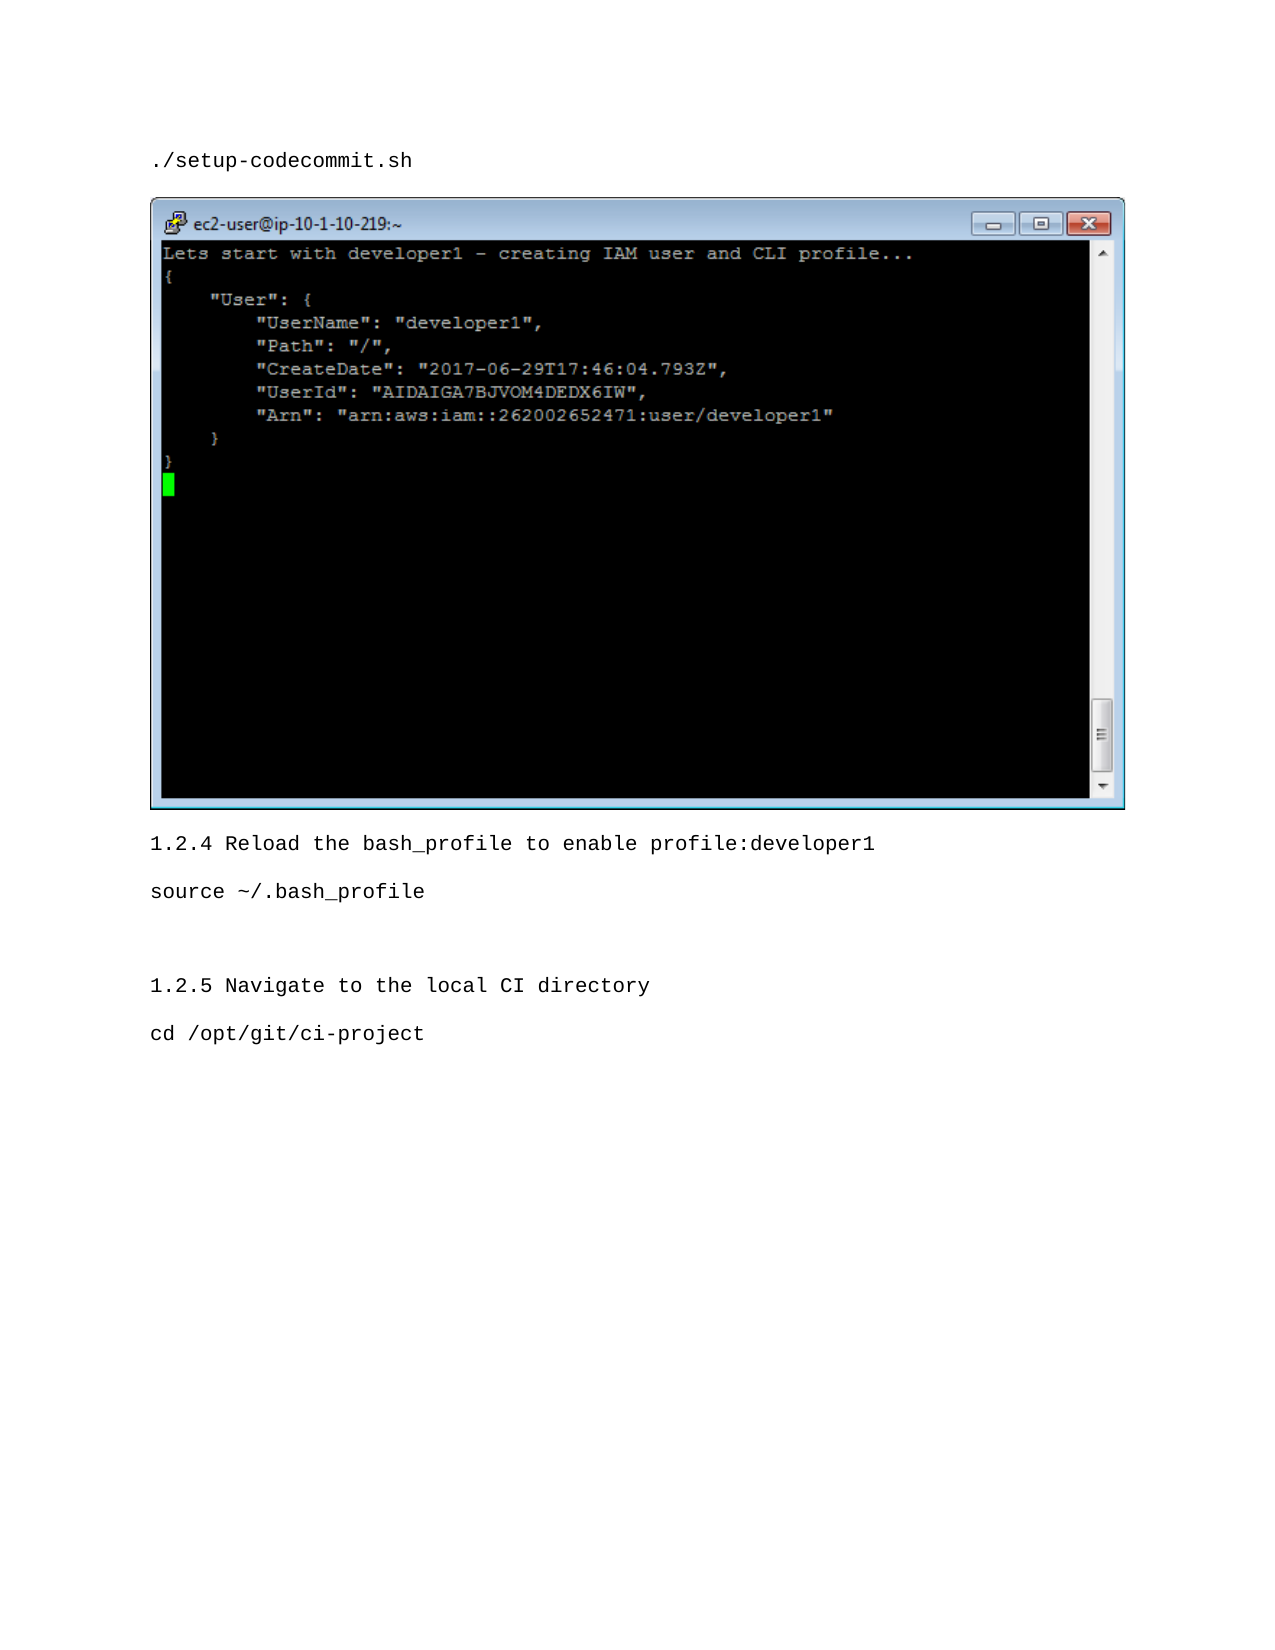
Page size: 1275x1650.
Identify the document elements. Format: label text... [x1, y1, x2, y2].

text ./setup-codecommit.sh [150, 150, 1125, 174]
picture [150, 197, 1125, 810]
text 1.2.4 Reload the bash_profile to enable profile:developer1 [150, 833, 1125, 857]
text 1.2.5 Navigate to the local CI directory [150, 975, 1125, 999]
text cd /opt/git/ci-project [150, 1022, 1125, 1046]
text source ~/.bash_profile [150, 881, 1125, 904]
